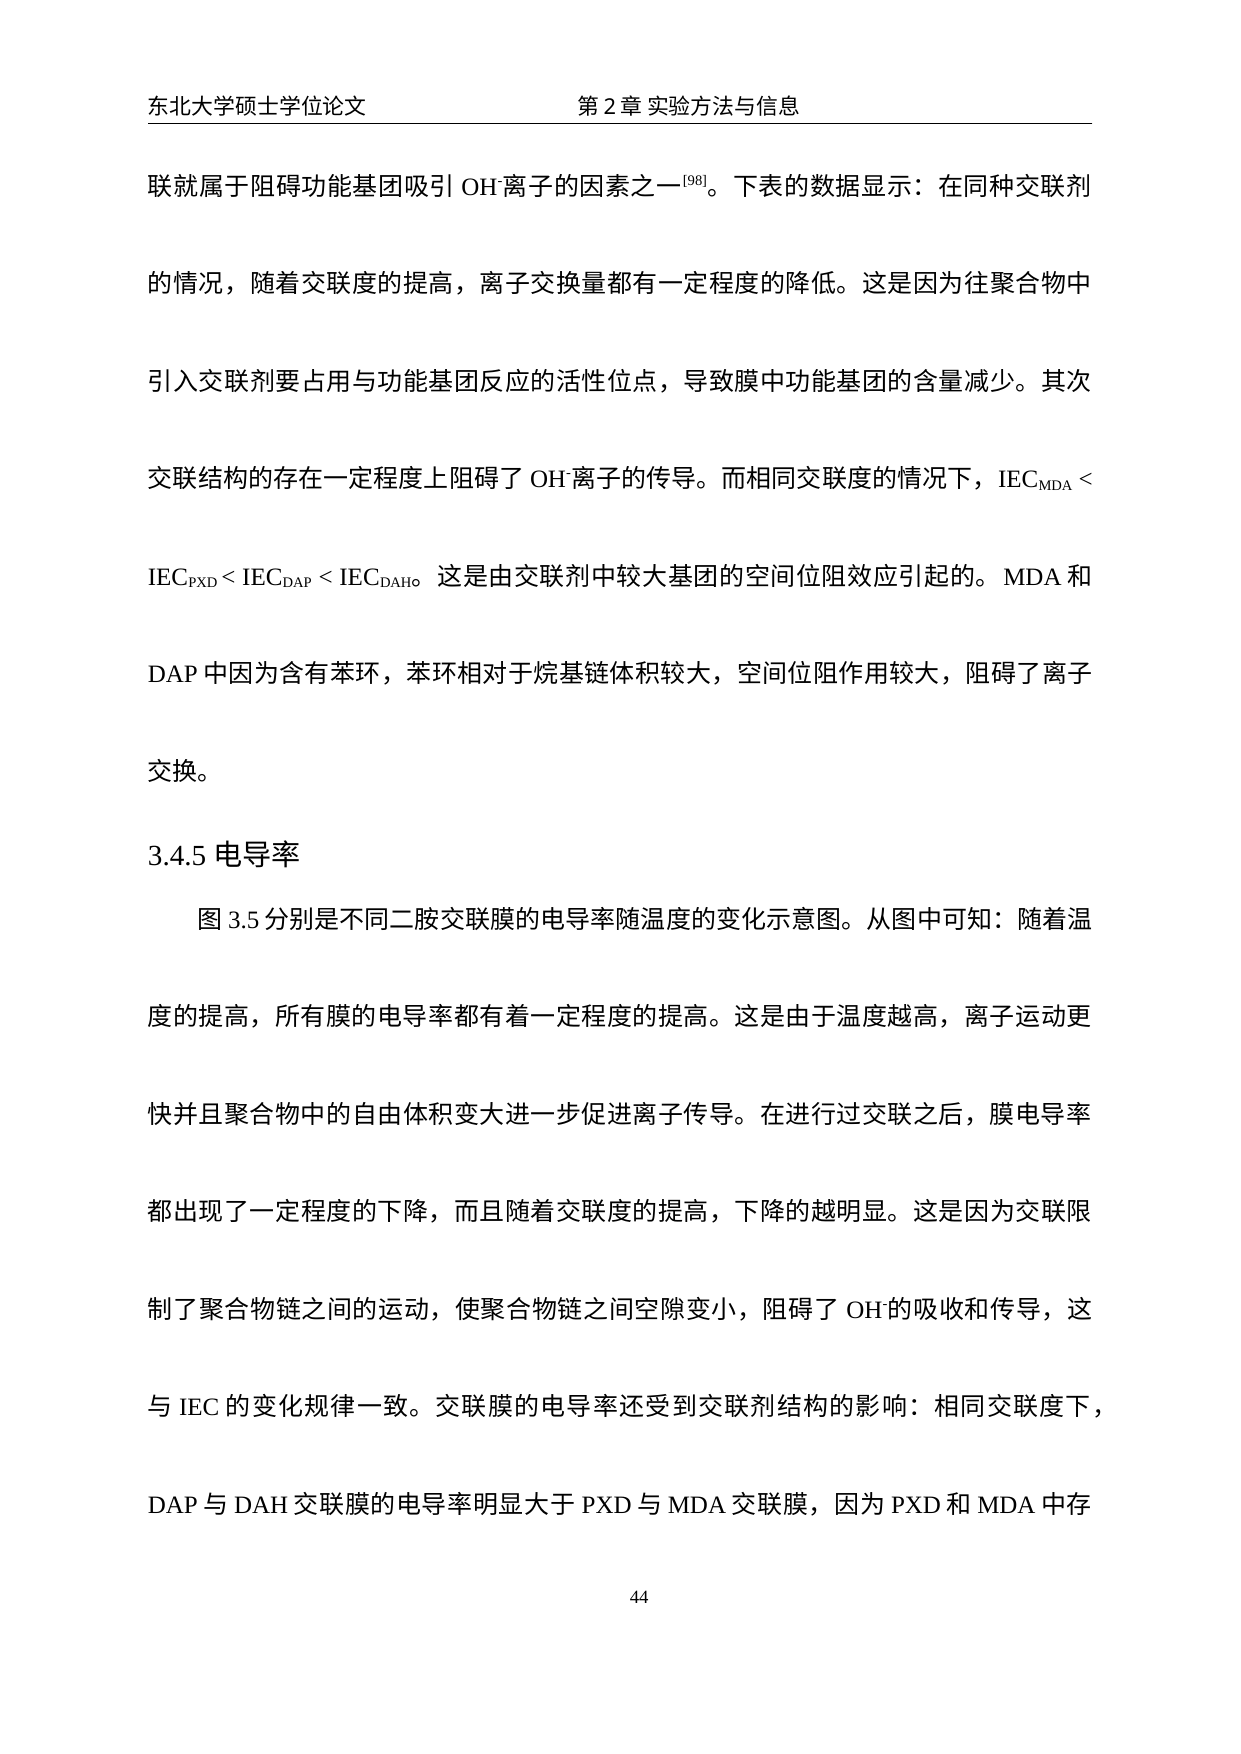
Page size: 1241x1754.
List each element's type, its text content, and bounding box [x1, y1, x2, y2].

subtitle 3.4.5 电导率 [148, 820, 1092, 885]
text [148, 152, 1092, 802]
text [148, 885, 1092, 1535]
